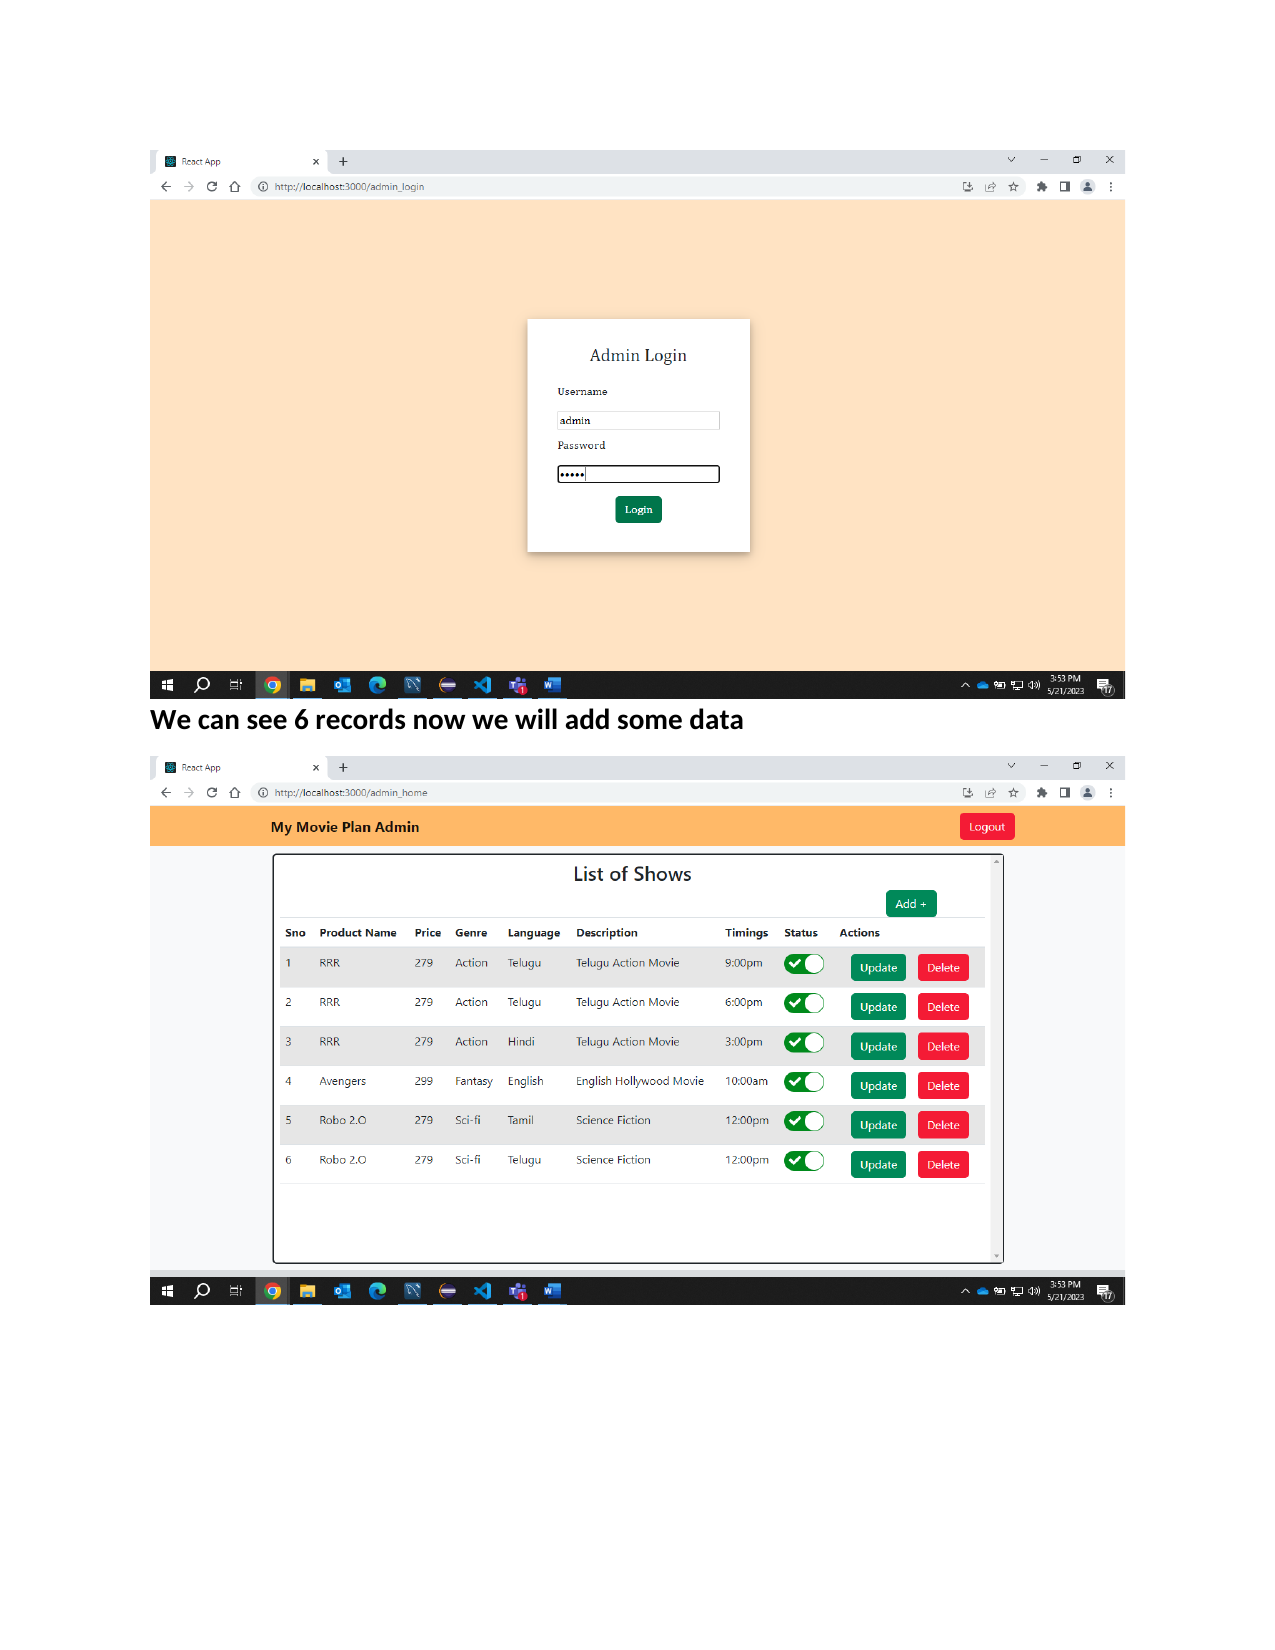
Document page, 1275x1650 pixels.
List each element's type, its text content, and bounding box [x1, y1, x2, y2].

picture [150, 150, 1125, 699]
text We can see 6 records now we will add some data [150, 699, 1125, 737]
picture [150, 756, 1125, 1305]
